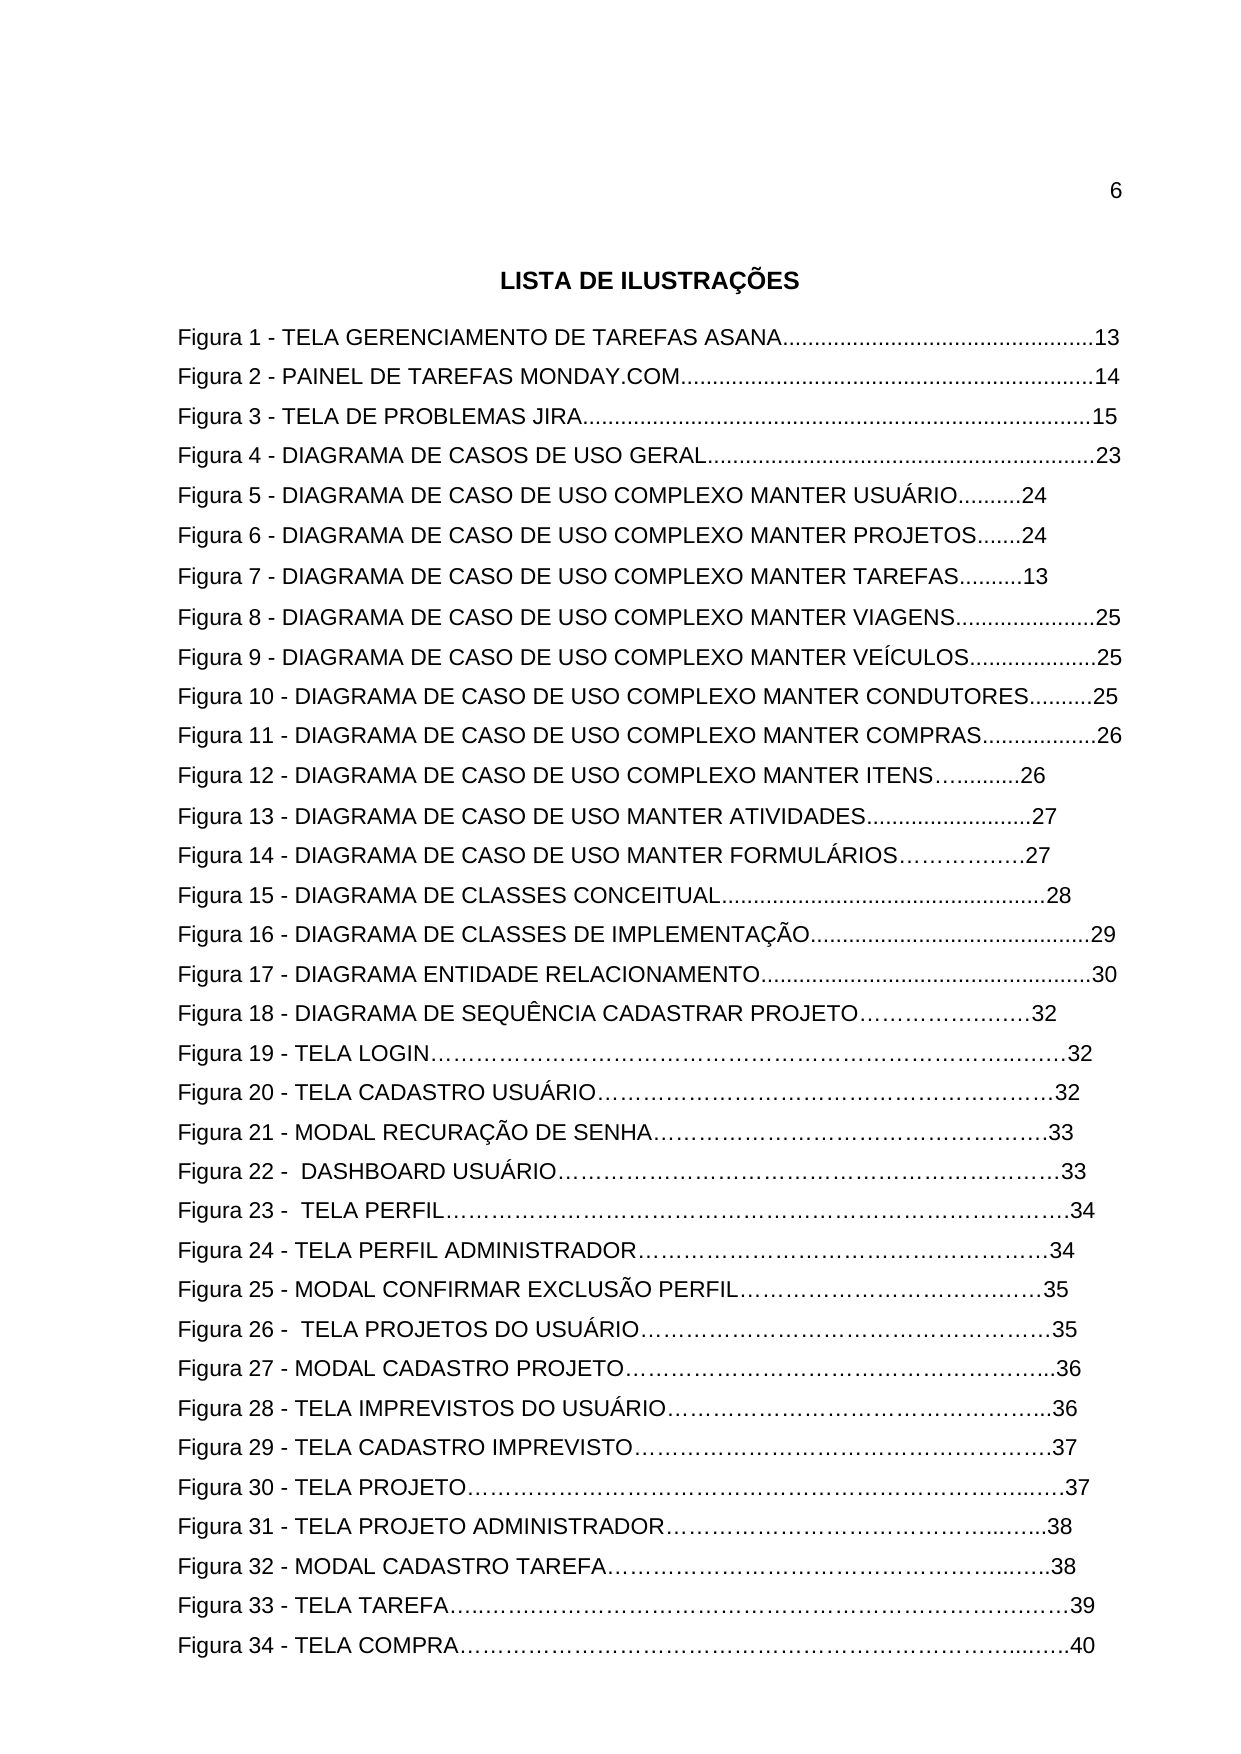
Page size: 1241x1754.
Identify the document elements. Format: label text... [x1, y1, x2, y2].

text Figura 10 - DIAGRAMA DE CASO DE USO COMPLEXO MANTER CONDUTORES..........25 [177, 683, 1122, 709]
text Figura 3 - TELA DE PROBLEMAS JIRA................................................................................15 [177, 403, 1122, 429]
text Figura 2 - PAINEL DE TAREFAS MONDAY.COM.................................................................14 [177, 363, 1122, 390]
text Figura 29 - TELA CADASTRO IMPREVISTO……………………………………………….36 [177, 1434, 1122, 1461]
text Figura 7 - DIAGRAMA DE CASO DE USO COMPLEXO MANTER TAREFAS..........13 [177, 563, 1122, 589]
text Figura 28 - TELA IMPREVISTOS DO USUÁRIO…………………………………………...36 [177, 1395, 1122, 1421]
text Figura 21 - MODAL RECURAÇÃO DE SENHA…………………………………………….32 [177, 1118, 1122, 1145]
text Figura 34 - TELA COMPRA………………………………………………………………....…..39 [177, 1632, 1122, 1658]
text LISTA DE ILUSTRAÇÕES [177, 266, 1122, 295]
text Figura 8 - DIAGRAMA DE CASO DE USO COMPLEXO MANTER VIAGENS......................25 [177, 604, 1122, 630]
text Figura 25 - MODAL CONFIRMAR EXCLUSÃO PERFIL…………………………….……34 [177, 1276, 1122, 1303]
text Figura 14 - DIAGRAMA DE CASO DE USO MANTER FORMULÁRIOS………….….27 [177, 842, 1122, 868]
text Figura 18 - DIAGRAMA DE SEQUÊNCIA CADASTRAR PROJETO…………….….…31 [177, 1000, 1122, 1026]
text Figura 13 - DIAGRAMA DE CASO DE USO MANTER ATIVIDADES..........................27 [177, 803, 1122, 829]
text Figura 12 - DIAGRAMA DE CASO DE USO COMPLEXO MANTER ITENS…..........26 [177, 762, 1122, 788]
text Figura 5 - DIAGRAMA DE CASO DE USO COMPLEXO MANTER USUÁRIO..........24 [177, 482, 1122, 508]
text Figura 4 - DIAGRAMA DE CASOS DE USO GERAL.............................................................23 [177, 442, 1122, 469]
text Figura 9 - DIAGRAMA DE CASO DE USO COMPLEXO MANTER VEÍCULOS....................25 [177, 643, 1122, 670]
text Figura 16 - DIAGRAMA DE CLASSES DE IMPLEMENTAÇÃO............................................29 [177, 921, 1122, 947]
text Figura 1 - TELA GERENCIAMENTO DE TAREFAS ASANA.................................................13 [177, 324, 1122, 350]
text Figura 24 - TELA PERFIL ADMINISTRADOR………………………………………………34 [177, 1237, 1122, 1263]
text Figura 33 - TELA TAREFA…..…….……………………………………………………….……38 [177, 1592, 1122, 1618]
text Figura 30 - TELA PROJETO………………………………………………………………...….37 [177, 1474, 1122, 1500]
text Figura 26 - TELA PROJETOS DO USUÁRIO………………………………………………35 [177, 1316, 1122, 1342]
text Figura 20 - TELA CADASTRO USUÁRIO……………………………………………………32 [177, 1079, 1122, 1105]
text Figura 15 - DIAGRAMA DE CLASSES CONCEITUAL...................................................28 [177, 882, 1122, 908]
text Figura 19 - TELA LOGIN…………………………………………………………………..….…31 [177, 1039, 1122, 1066]
text Figura 32 - MODAL CADASTRO TAREFA……………………………………………...…..38 [177, 1553, 1122, 1579]
text Figura 22 - DASHBOARD USUÁRIO…………………………………………………………33 [177, 1158, 1122, 1184]
text Figura 6 - DIAGRAMA DE CASO DE USO COMPLEXO MANTER PROJETOS.......24 [177, 522, 1122, 549]
text Figura 23 - TELA PERFIL……………………………………………………………………….33 [177, 1197, 1122, 1224]
text Figura 11 - DIAGRAMA DE CASO DE USO COMPLEXO MANTER COMPRAS..................26 [177, 722, 1122, 749]
text Figura 17 - DIAGRAMA ENTIDADE RELACIONAMENTO....................................................30 [177, 961, 1122, 987]
text Figura 27 - MODAL CADASTRO PROJETO………………………………………………...35 [177, 1355, 1122, 1382]
text Figura 31 - TELA PROJETO ADMINISTRADOR……………………………………...…...37 [177, 1513, 1122, 1539]
